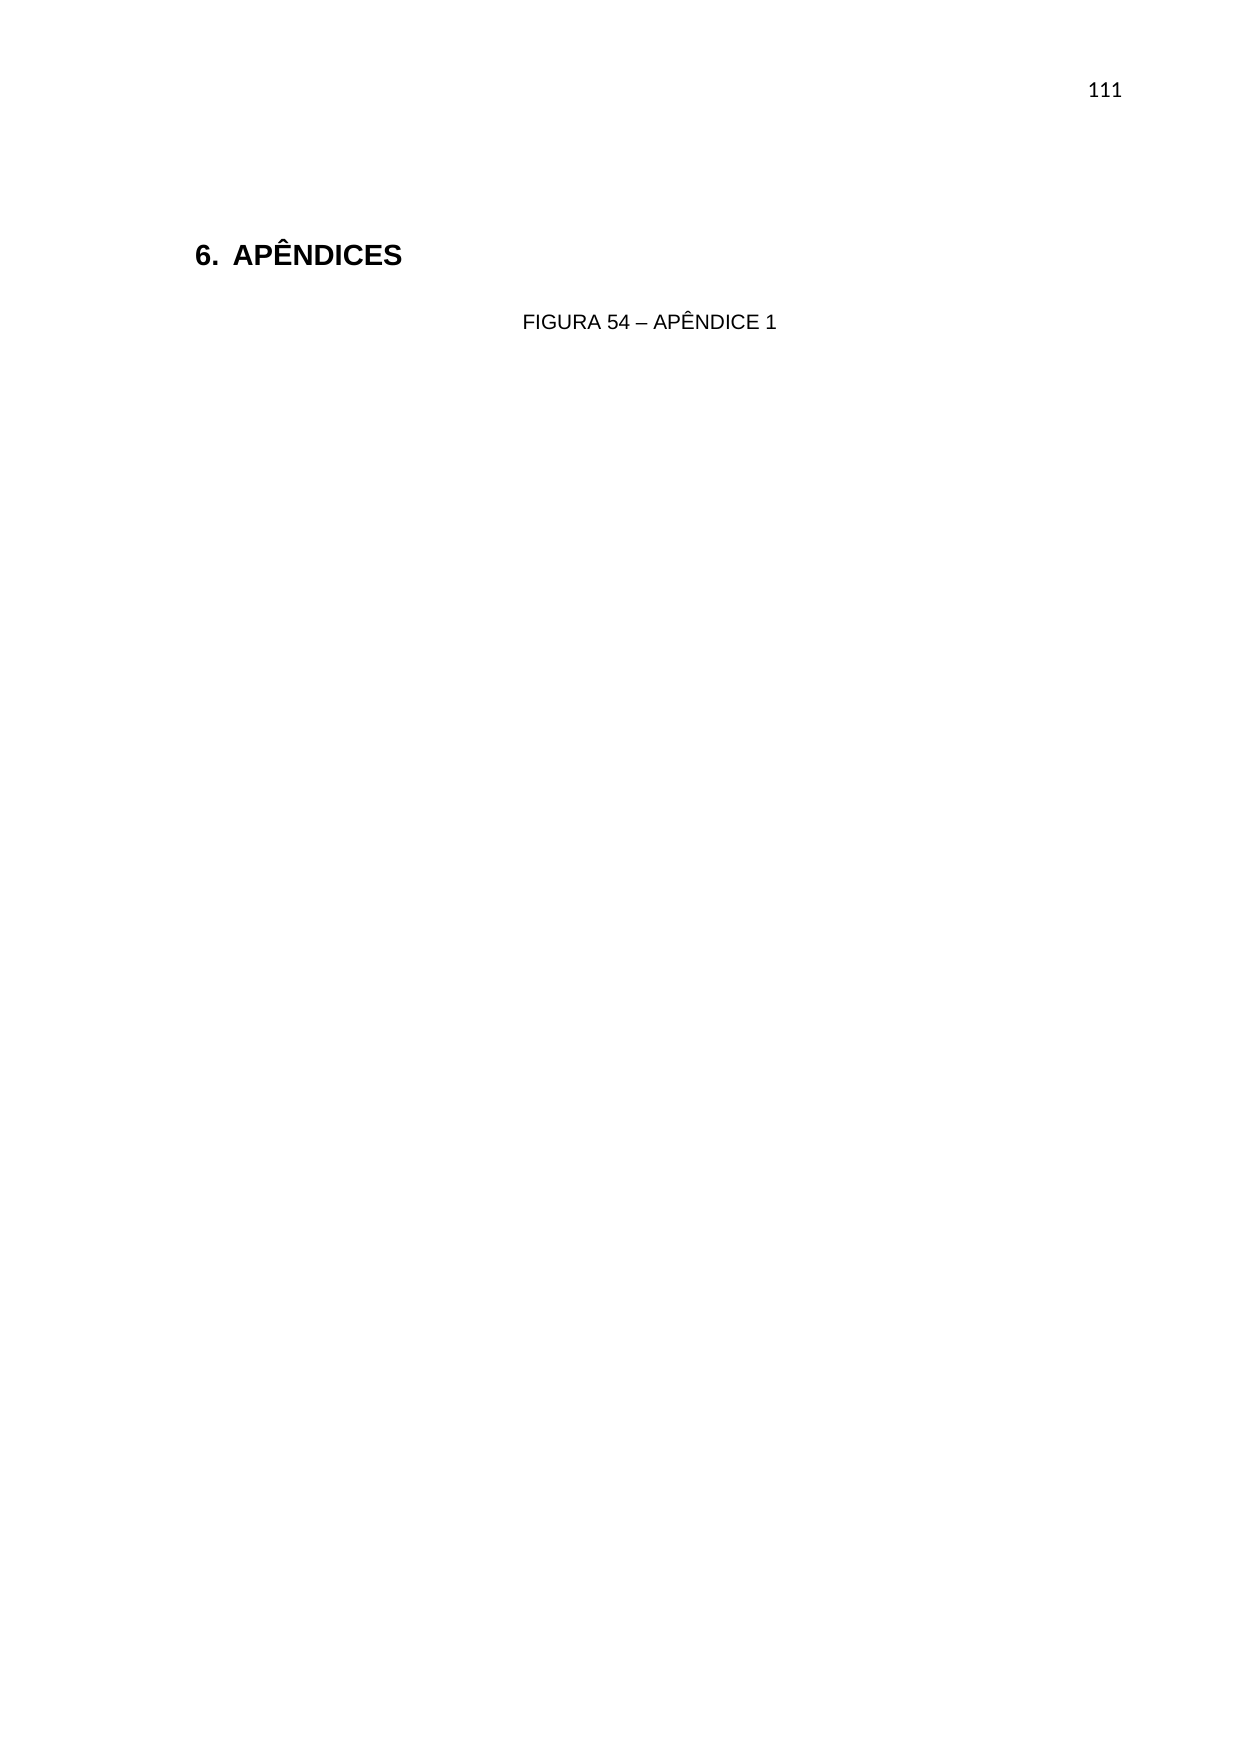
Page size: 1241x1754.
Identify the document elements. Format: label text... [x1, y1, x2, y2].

text FIGURA 54 – APÊNDICE 1 [177, 310, 1122, 334]
text APÊNDICES [195, 238, 1122, 271]
